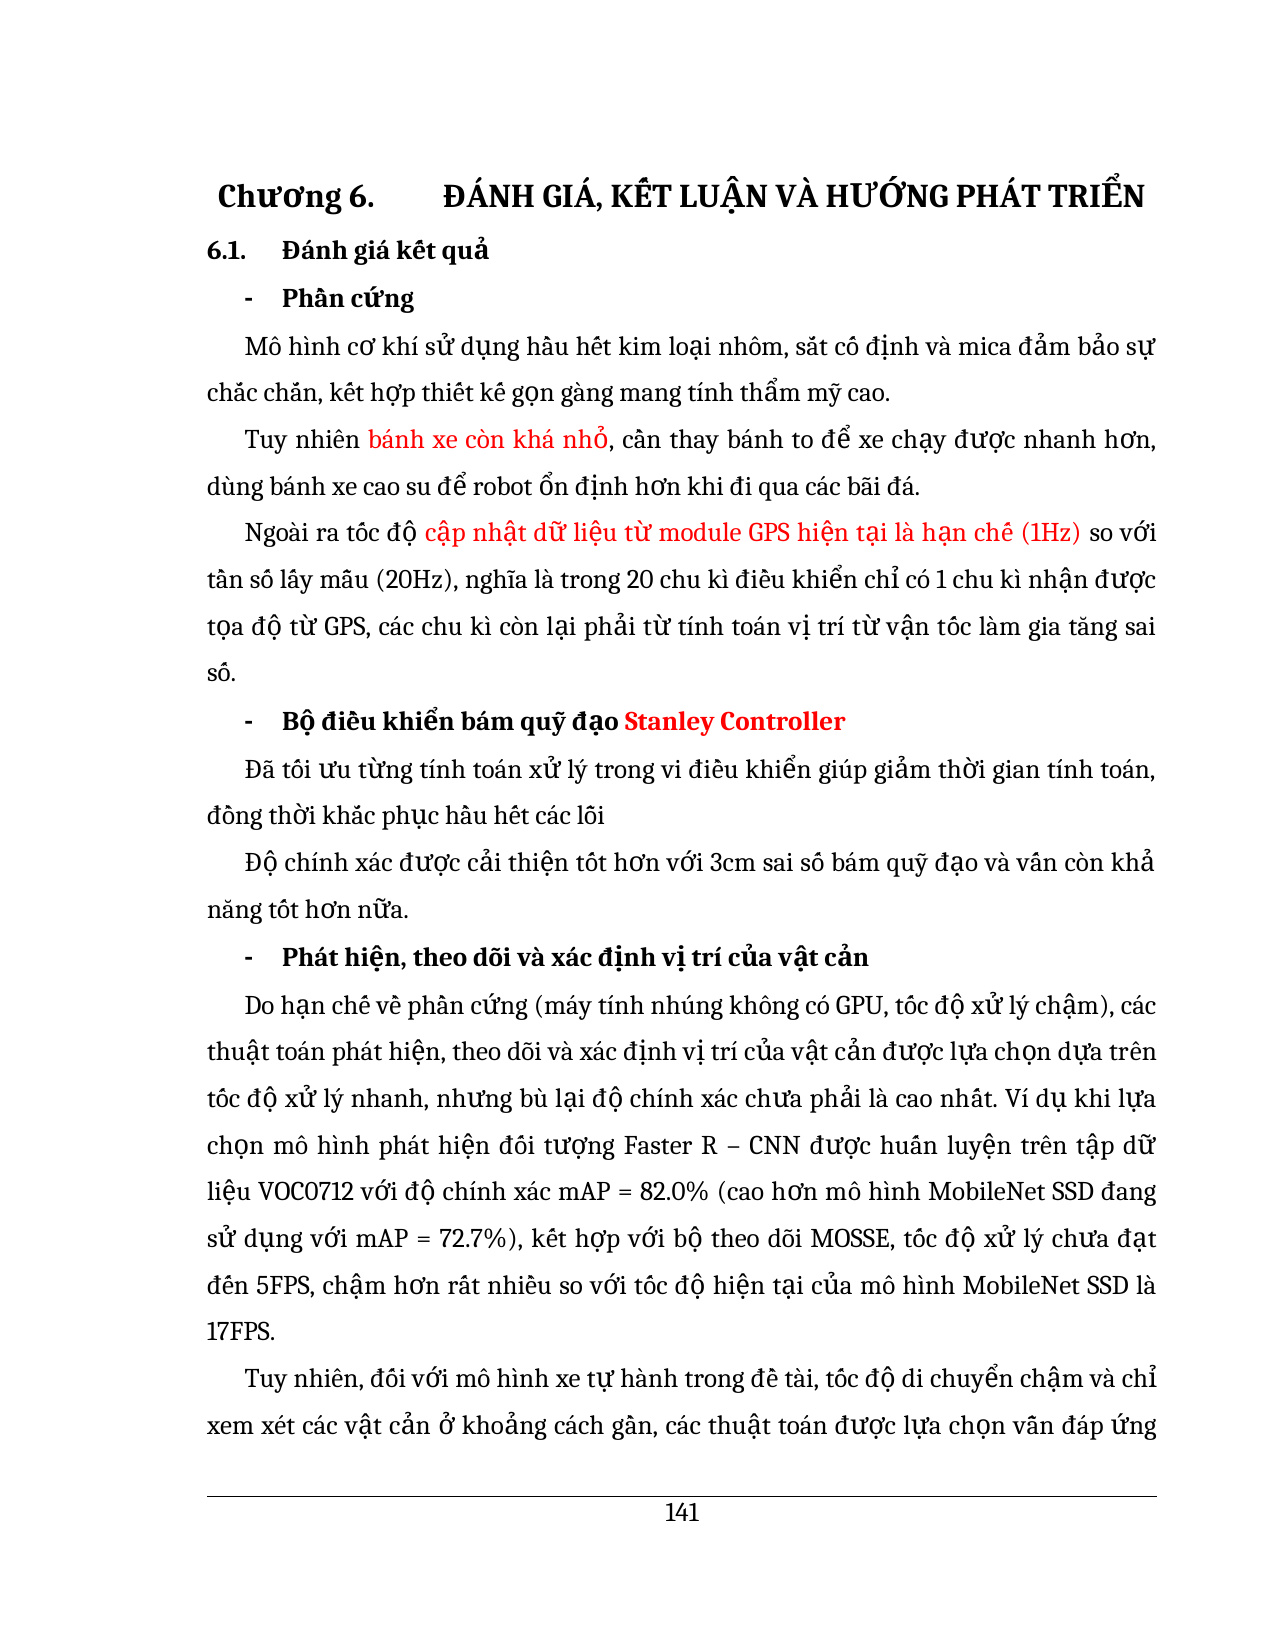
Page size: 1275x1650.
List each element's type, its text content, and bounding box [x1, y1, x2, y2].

text Tuy nhiên bánh xe còn khá nhỏ, cần thay bánh to để xe chạy được nhanh hơn, dùng bánh xe cao su để robot ổn định hơn khi đi qua các bãi đá. [207, 424, 1157, 502]
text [207, 1363, 1157, 1441]
subtitle Đánh giá kết quả [207, 235, 1157, 266]
subtitle ĐÁNH GIÁ, KẾT LUẬN VÀ HƯỚNG PHÁT TRIỂN [207, 177, 1157, 216]
text Đã tối ưu từng tính toán xử lý trong vi điều khiển giúp giảm thời gian tính toán, đồng thời khắc phục hầu hết các lỗi [207, 754, 1157, 831]
text Do hạn chế về phần cứng (máy tính nhúng không có GPU, tốc độ xử lý chậm), các thuật toán phát hiện, theo dõi và xác định vị trí của vật cản được lựa chọn dựa trên tốc độ xử lý nhanh, nhưng bù lại độ chính xác chưa phải là cao nhất. Ví dụ khi lựa chọn mô hình phát hiện đối tượng Faster R – CNN được huấn luyện trên tập dữ liệu VOC0712 với độ chính xác mAP = 82.0% (cao hơn mô hình MobileNet SSD đang sử dụng với mAP = 72.7%), kết hợp với bộ theo dõi MOSSE, tốc độ xử lý chưa đạt đến 5FPS, chậm hơn rất nhiều so với tốc độ hiện tại của mô hình MobileNet SSD là 17FPS. [207, 990, 1157, 1348]
text Độ chính xác được cải thiện tốt hơn với 3cm sai số bám quỹ đạo và vấn còn khả năng tốt hơn nữa. [207, 847, 1157, 925]
list Phần cứng [244, 281, 1157, 314]
list Bộ điều khiển bám quỹ đạo Stanley Controller [244, 704, 1157, 737]
list Phát hiện, theo dõi và xác định vị trí của vật cản [244, 940, 1157, 973]
text Ngoài ra tốc độ cập nhật dữ liệu từ module GPS hiện tại là hạn chế (1Hz) so với tần số lấy mẫu (20Hz), nghĩa là trong 20 chu kì điều khiển chỉ có 1 chu kì nhận được tọa độ từ GPS, các chu kì còn lại phải từ tính toán vị trí từ vận tốc làm gia tăng sai số. [207, 517, 1157, 689]
text Mô hình cơ khí sử dụng hầu hết kim loại nhôm, sắt cố định và mica đảm bảo sự chắc chắn, kết hợp thiết kế gọn gàng mang tính thẩm mỹ cao. [207, 331, 1157, 409]
